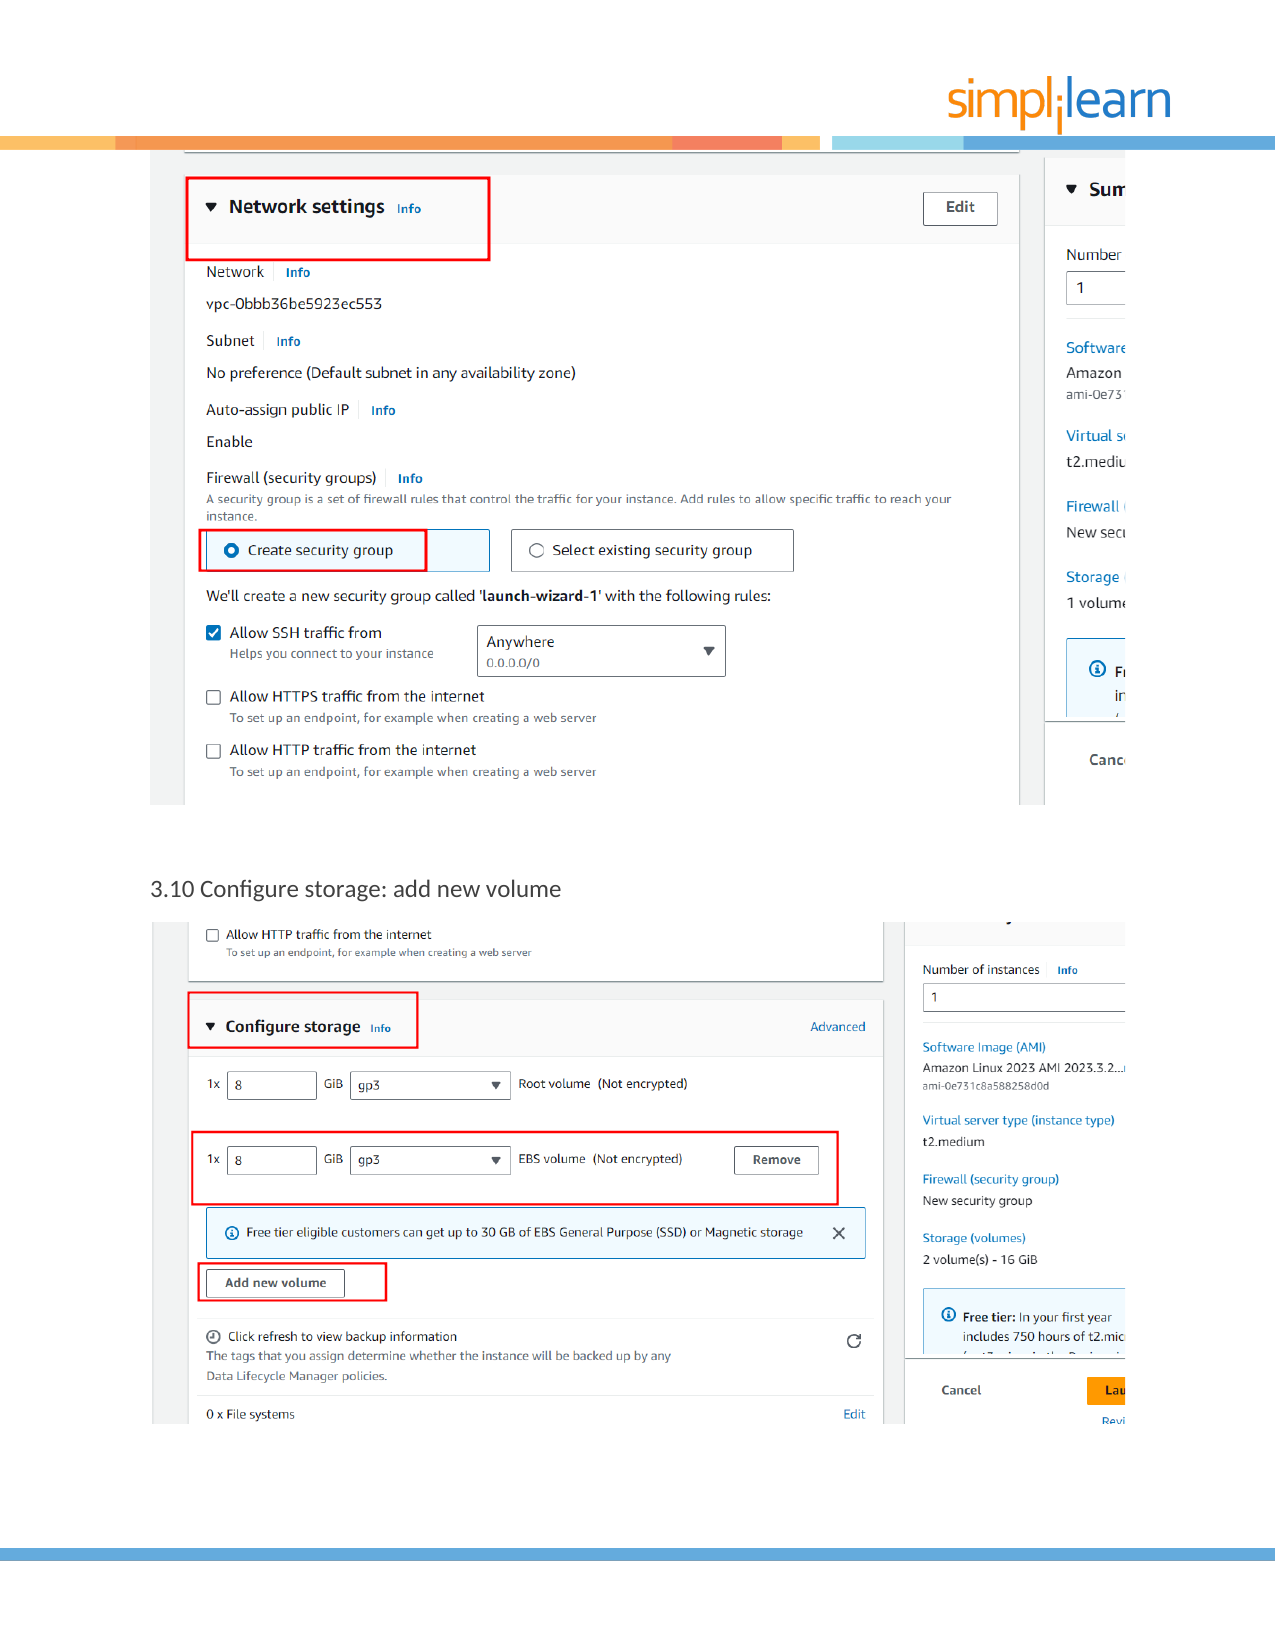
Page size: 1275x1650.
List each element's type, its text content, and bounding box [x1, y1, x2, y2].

picture [0, 76, 1275, 805]
picture [150, 922, 1125, 1424]
text 3.10 Configure storage: add new volume [150, 873, 1125, 904]
picture [0, 1548, 1275, 1562]
